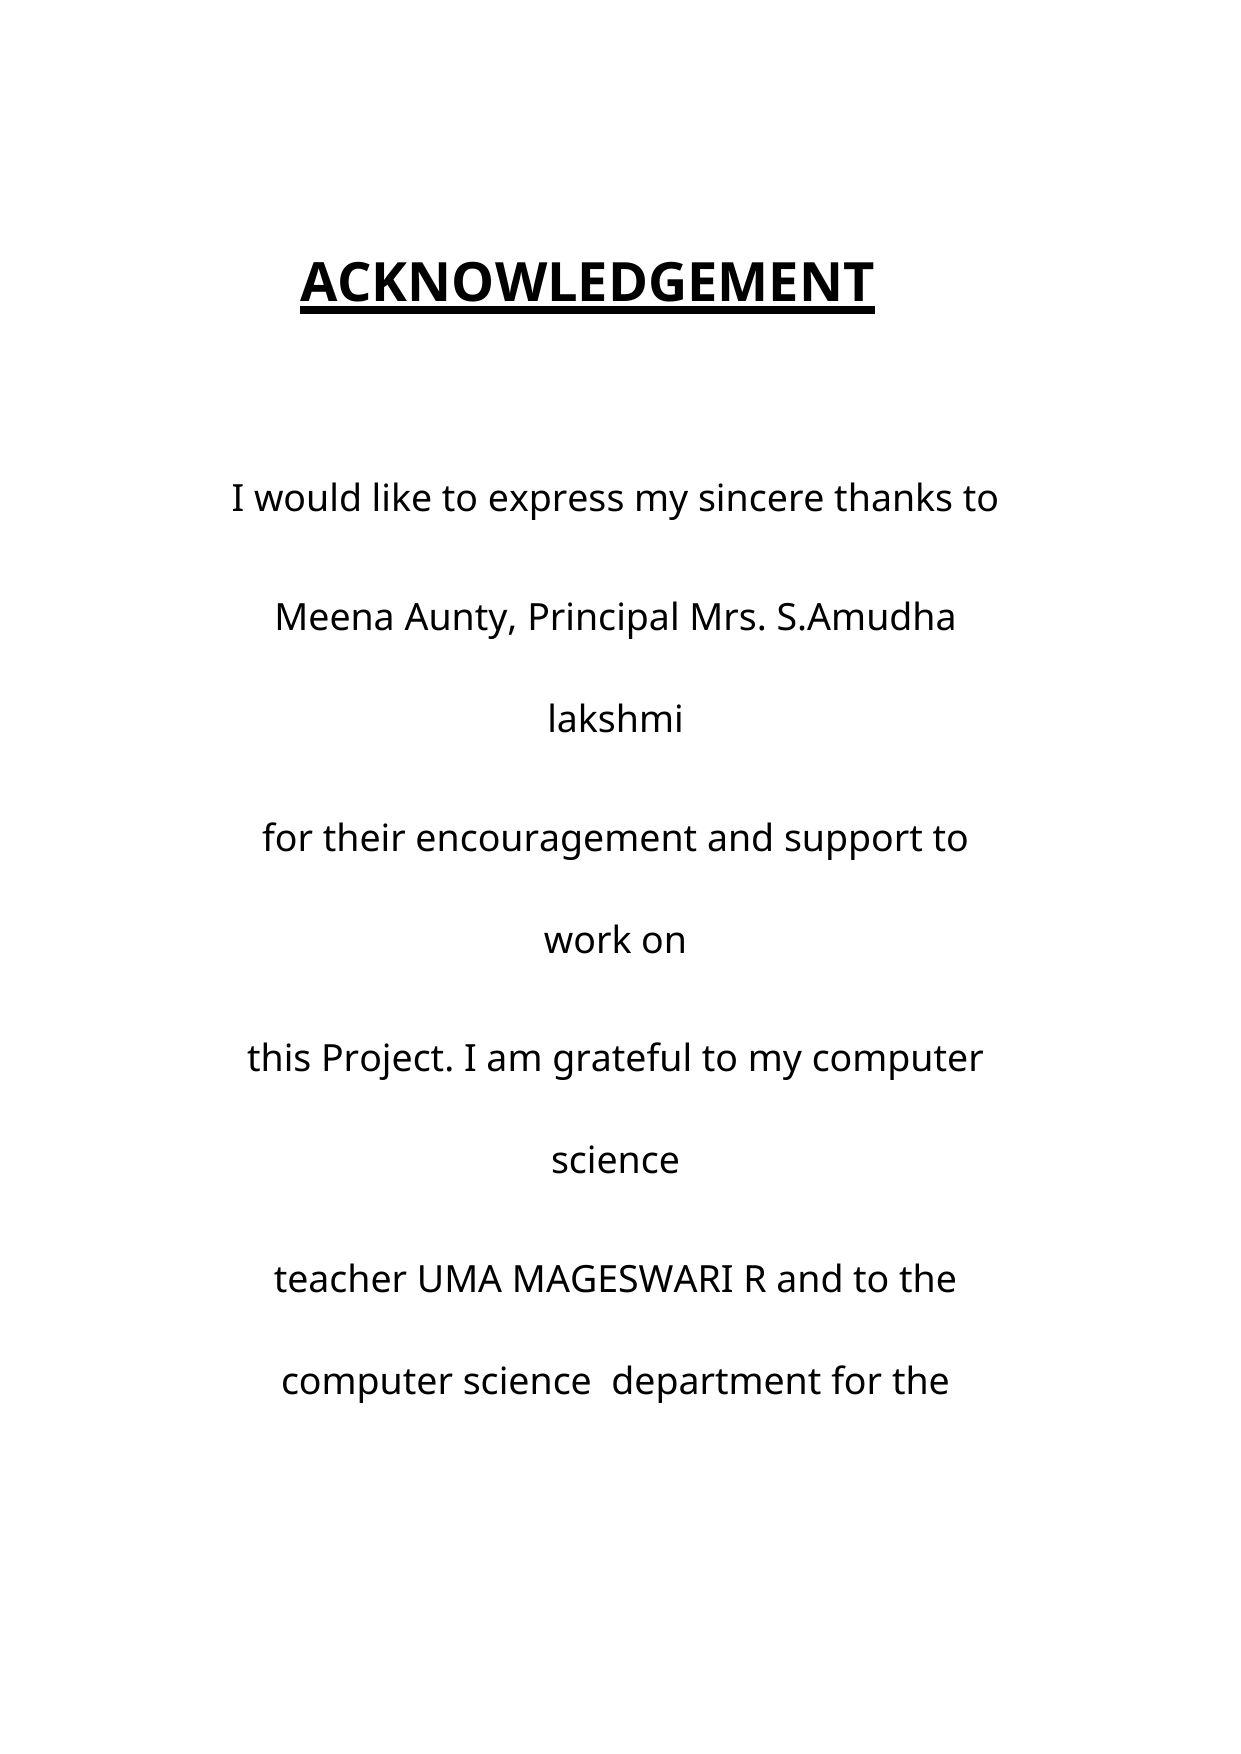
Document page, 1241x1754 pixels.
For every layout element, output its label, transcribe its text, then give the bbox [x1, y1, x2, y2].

text for their encouragement and support to work on [225, 811, 1006, 964]
text I would like to express my sincere thanks to [225, 471, 1006, 522]
text this Project. I am grateful to my computer science [225, 1032, 1006, 1185]
text ACKNOWLEDGEMENT [225, 244, 949, 317]
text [225, 1252, 1006, 1406]
text Meena Aunty, Principal Mrs. S.Amudha lakshmi [225, 590, 1006, 743]
